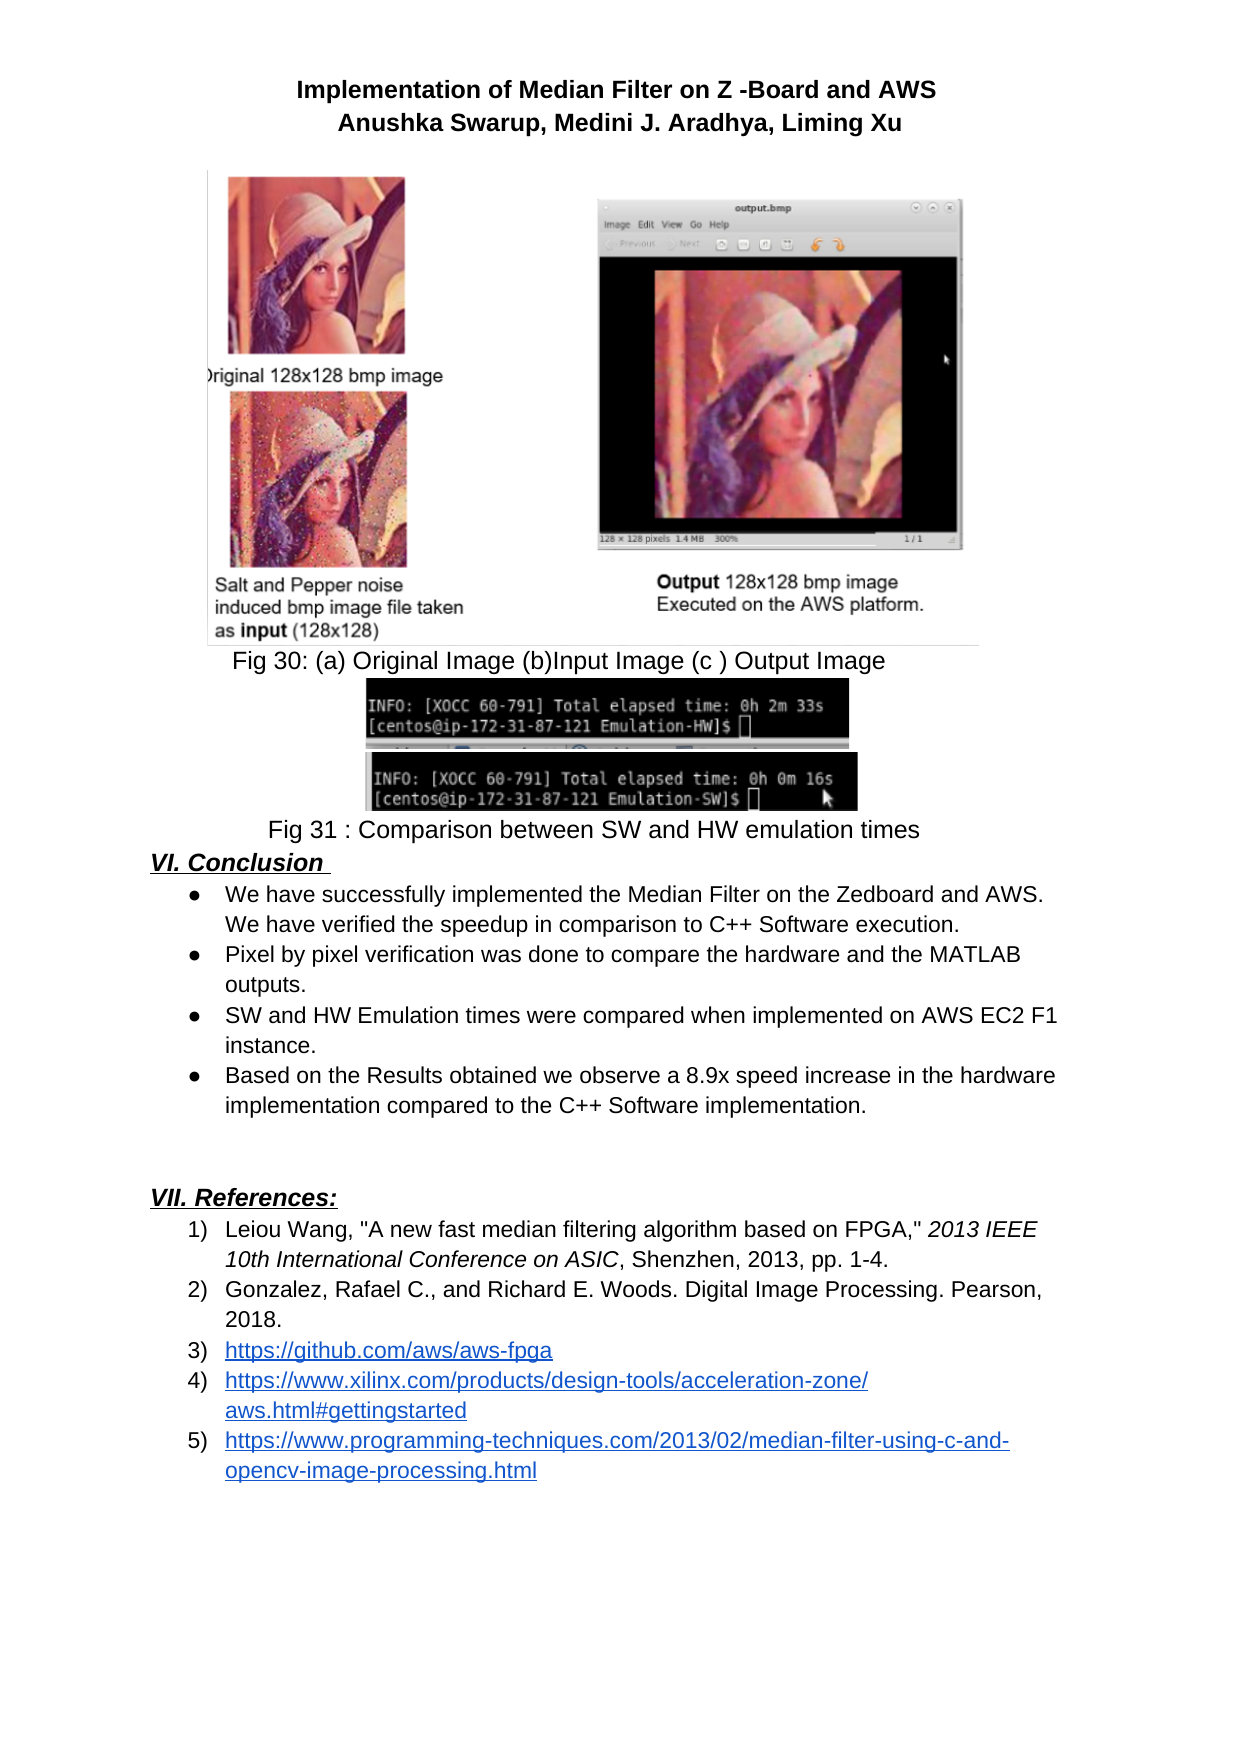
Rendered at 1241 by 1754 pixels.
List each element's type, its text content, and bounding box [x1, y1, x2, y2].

list We have successfully implemented the Median Filter on the Zedboard and AWS. We have verified the speedup in comparison to C++ Software execution. [187, 881, 1090, 937]
list https://www.programming-techniques.com/2013/02/median-filter-using-c-and-opencv-image-processing.html [187, 1427, 1090, 1484]
picture [365, 678, 850, 749]
picture [365, 752, 858, 811]
list https://github.com/aws/aws-fpga [187, 1337, 1090, 1363]
list SW and HW Emulation times were compared when implemented on AWS EC2 F1 instance. [187, 1002, 1090, 1058]
text VII. References: [150, 1183, 1090, 1212]
list Pixel by pixel verification was done to compare the hardware and the MATLAB outputs. [187, 941, 1090, 998]
list Gonzalez, Rafael C., and Richard E. Woods. Digital Image Processing. Pearson, 2018. [187, 1276, 1090, 1333]
text Fig 31 : Comparison between SW and HW emulation times [150, 815, 1090, 843]
list https://www.xilinx.com/products/design-tools/acceleration-zone/aws.html#gettingstarted [187, 1367, 1090, 1423]
picture [207, 170, 979, 646]
list Based on the Results obtained we observe a 8.9x speed increase in the hardware implementation compared to the C++ Software implementation. [187, 1062, 1090, 1118]
text VI. Conclusion [150, 848, 1090, 876]
list Leiou Wang, "A new fast median filtering algorithm based on FPGA," 2013 IEEE 10th International Conference on ASIC, Shenzhen, 2013, pp. 1-4. [187, 1216, 1090, 1272]
